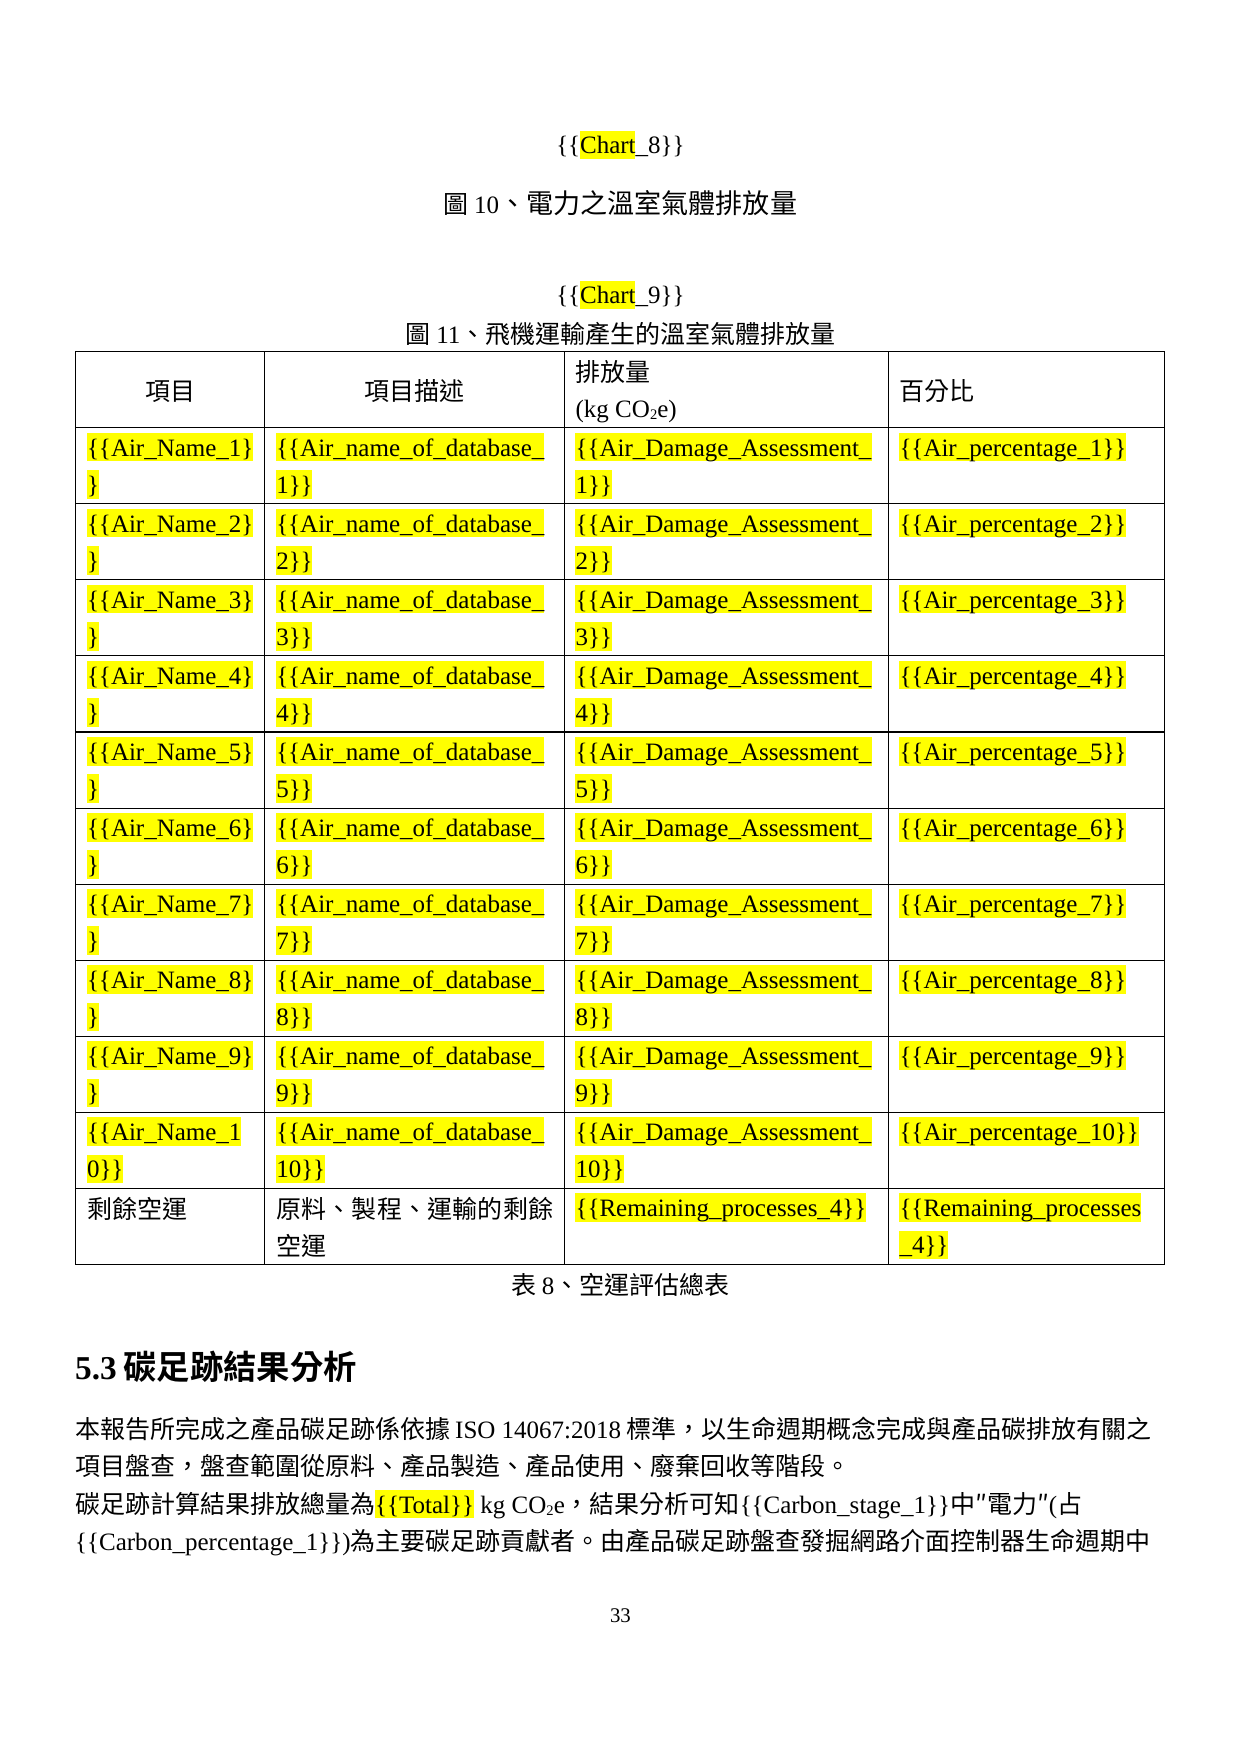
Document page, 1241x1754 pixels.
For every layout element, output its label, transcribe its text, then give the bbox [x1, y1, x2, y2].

table_cell {{Air_percentage_4}} [889, 656, 1164, 731]
table_cell {{Air_name_of_database_10}} [265, 1113, 564, 1188]
table_header 項目描述 [265, 352, 564, 427]
title 5.3碳足跡結果分析 [75, 1327, 1165, 1402]
table_cell {{Air_name_of_database_2}} [265, 504, 564, 579]
table_cell {{Air_Damage_Assessment_7}} [565, 885, 888, 959]
table_header 排放量 (kg CO2e) [565, 352, 888, 427]
table_cell {{Air_Damage_Assessment_6}} [565, 809, 888, 883]
table_cell {{Air_percentage_3}} [889, 580, 1164, 655]
table_cell {{Air_Name_3}} [76, 580, 264, 655]
table_cell {{Air_percentage_9}} [889, 1037, 1164, 1112]
table_cell {{Air_Damage_Assessment_4}} [565, 656, 888, 731]
table_cell {{Air_Damage_Assessment_2}} [565, 504, 888, 579]
text {{Chart_8}} [75, 126, 1165, 164]
table_cell {{Remaining_processes_4}} [565, 1189, 888, 1264]
table_cell {{Air_percentage_1}} [889, 428, 1164, 503]
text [75, 1483, 1165, 1558]
table_cell {{Air_name_of_database_7}} [265, 885, 564, 959]
table_cell {{Air_percentage_6}} [889, 809, 1164, 883]
table_cell {{Air_Name_6}} [76, 809, 264, 883]
table_cell {{Air_percentage_7}} [889, 885, 1164, 959]
table_cell {{Air_Name_7}} [76, 885, 264, 959]
table_cell {{Air_Name_10}} [76, 1113, 264, 1188]
table_cell {{Air_Damage_Assessment_3}} [565, 580, 888, 655]
table_cell {{Air_percentage_2}} [889, 504, 1164, 579]
table_cell {{Air_Name_1}} [76, 428, 264, 503]
table_cell {{Air_name_of_database_6}} [265, 809, 564, 883]
table_header 百分比 [889, 352, 1164, 427]
table_cell {{Air_name_of_database_9}} [265, 1037, 564, 1112]
table_cell {{Air_Name_9}} [76, 1037, 264, 1112]
text 本報告所完成之產品碳足跡係依據ISO 14067:2018標準，以生命週期概念完成與產品碳排放有關之項目盤查，盤查範圍從原料、產品製造、產品使用、廢棄回收等階段。 [75, 1408, 1165, 1483]
table_cell {{Air_name_of_database_1}} [265, 428, 564, 503]
table_cell {{Air_percentage_5}} [889, 733, 1164, 807]
table_cell {{Air_name_of_database_4}} [265, 656, 564, 731]
table_cell 原料、製程、運輸的剩餘空運 [265, 1189, 564, 1264]
text 圖 10、電力之溫室氣體排放量 [75, 164, 1165, 239]
table_cell {{Remaining_processes_4}} [889, 1189, 1164, 1264]
text 圖 11、飛機運輸產生的溫室氣體排放量 [75, 314, 1165, 351]
table_cell {{Air_Name_2}} [76, 504, 264, 579]
table_cell {{Air_percentage_8}} [889, 961, 1164, 1036]
table_cell {{Air_Damage_Assessment_5}} [565, 733, 888, 807]
table_cell {{Air_name_of_database_3}} [265, 580, 564, 655]
table_cell {{Air_Damage_Assessment_1}} [565, 428, 888, 503]
table_cell {{Air_Name_4}} [76, 656, 264, 731]
table_cell {{Air_percentage_10}} [889, 1113, 1164, 1188]
table_cell {{Air_Damage_Assessment_10}} [565, 1113, 888, 1188]
table_cell {{Air_Name_8}} [76, 961, 264, 1036]
table_cell {{Air_Damage_Assessment_9}} [565, 1037, 888, 1112]
table_header 項目 [76, 352, 264, 427]
text {{Chart_9}} [75, 276, 1165, 314]
table_cell {{Air_Damage_Assessment_8}} [565, 961, 888, 1036]
table_cell {{Air_Name_5}} [76, 733, 264, 807]
table_cell {{Air_name_of_database_5}} [265, 733, 564, 807]
table_cell {{Air_name_of_database_8}} [265, 961, 564, 1036]
table_cell 剩餘空運 [76, 1189, 264, 1264]
